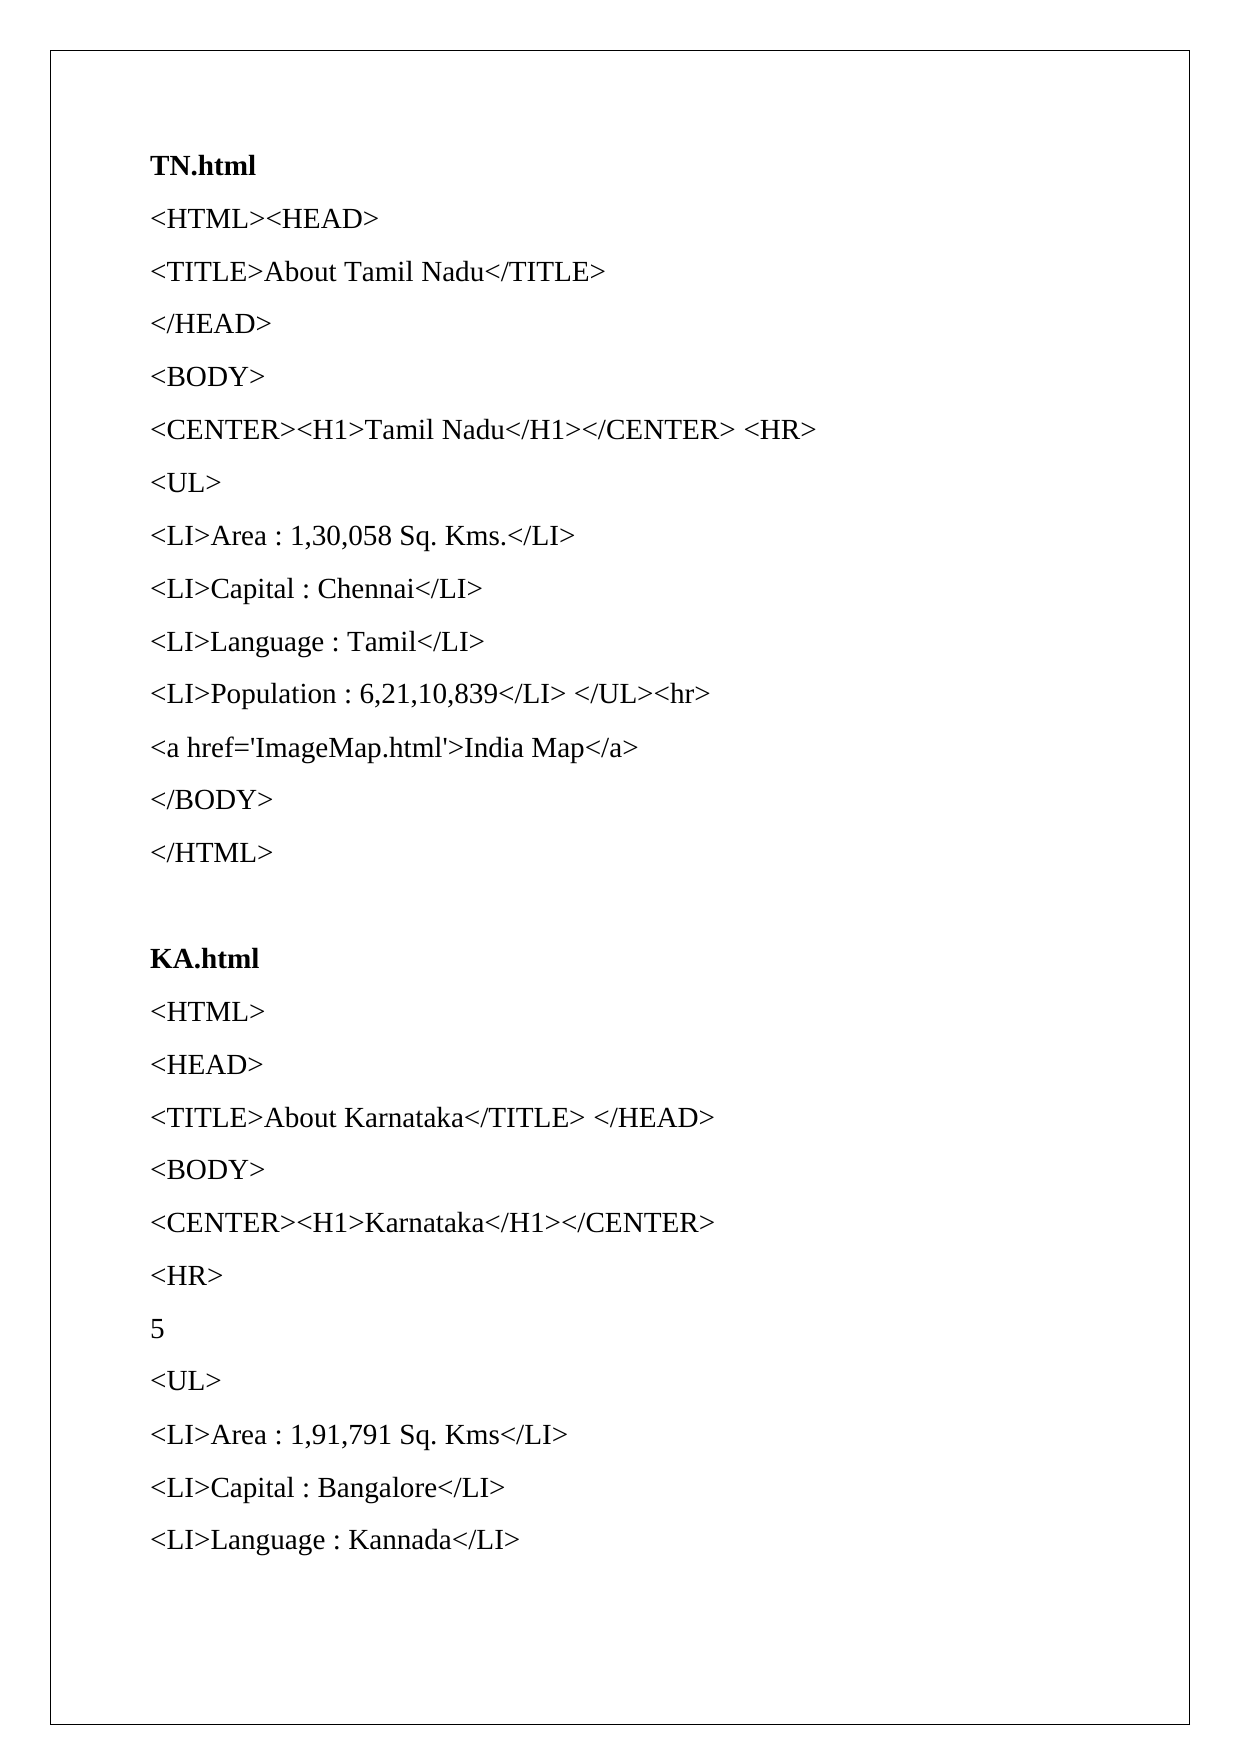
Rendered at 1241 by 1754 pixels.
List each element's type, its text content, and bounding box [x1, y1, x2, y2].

text <TITLE>About Karnataka</TITLE> </HEAD> [150, 1100, 1161, 1133]
text <CENTER><H1>Tamil Nadu</H1></CENTER> <HR> [150, 412, 1161, 446]
text <BODY> [150, 359, 1161, 393]
text <HTML> [150, 994, 1161, 1028]
text <LI>Area : 1,91,791 Sq. Kms</LI> [150, 1417, 1161, 1451]
text <BODY> [150, 1152, 1161, 1186]
text <HTML><HEAD> [150, 201, 1161, 234]
text </BODY> [150, 782, 1161, 816]
subtitle KA.html [150, 941, 1161, 975]
text <UL> [150, 1364, 1161, 1397]
text <CENTER><H1>Karnataka</H1></CENTER> [150, 1206, 1161, 1239]
text <TITLE>About Tamil Nadu</TITLE> [150, 254, 1161, 287]
text <UL> [150, 465, 1161, 499]
text <HEAD> [150, 1047, 1161, 1081]
text <LI>Language : Tamil</LI> [150, 624, 1161, 657]
text <LI>Population : 6,21,10,839</LI> </UL><hr> [150, 677, 1161, 710]
text </HEAD> [150, 307, 1161, 340]
text <LI>Language : Kannada</LI> [150, 1522, 1161, 1556]
subtitle TN.html [150, 148, 1161, 182]
text <a href='ImageMap.html'>India Map</a> [150, 730, 1161, 763]
text </HTML> [150, 835, 1161, 869]
text <LI>Area : 1,30,058 Sq. Kms.</LI> [150, 518, 1161, 552]
text <LI>Capital : Bangalore</LI> [150, 1470, 1161, 1503]
text <LI>Capital : Chennai</LI> [150, 571, 1161, 605]
text <HR> 5 [150, 1258, 225, 1345]
